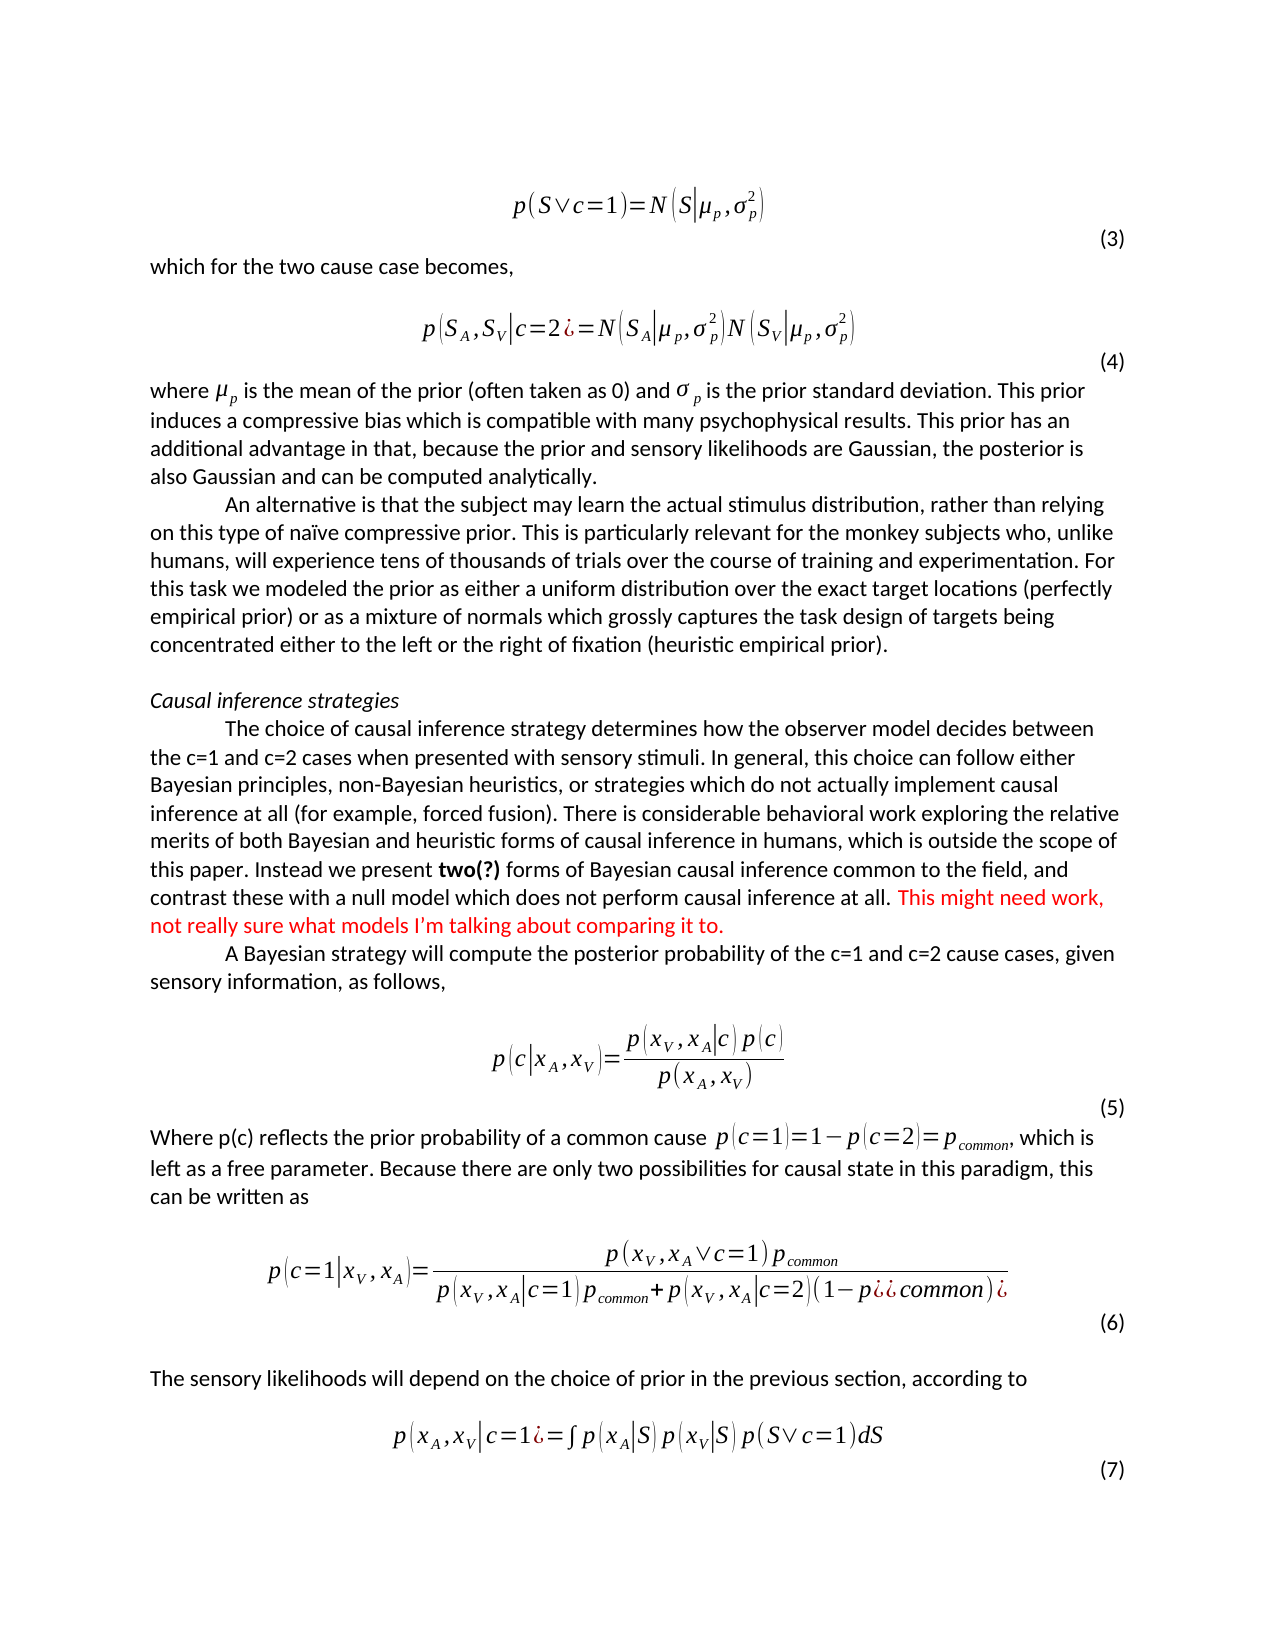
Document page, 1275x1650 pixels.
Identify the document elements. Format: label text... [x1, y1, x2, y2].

text Causal inference strategies [150, 687, 1125, 714]
text which for the two cause case becomes, [150, 252, 1125, 280]
text (7) [150, 1455, 1125, 1483]
text The sensory likelihoods will depend on the choice of prior in the previous section, according to [150, 1364, 1125, 1392]
text Where p(c) reflects the prior probability of a common cause , which is left as a free parameter. Because there are only two possibilities for causal state in this paradigm, this can be written as [150, 1121, 1125, 1210]
text An alternative is that the subject may learn the actual stimulus distribution, rather than relying on this type of naïve compressive prior. This is particularly relevant for the monkey subjects who, unlike humans, will experience tens of thousands of trials over the course of training and experimentation. For this task we modeled the prior as either a uniform distribution over the exact target locations (perfectly empirical prior) or as a mixture of normals which grossly captures the task design of targets being concentrated either to the left or the right of fixation (heuristic empirical prior). [150, 490, 1125, 658]
text (5) [150, 1093, 1125, 1121]
text The choice of causal inference strategy determines how the observer model decides between the c=1 and c=2 cases when presented with sensory stimuli. In general, this choice can follow either Bayesian principles, non-Bayesian heuristics, or strategies which do not actually implement causal inference at all (for example, forced fusion). There is considerable behavioral work exploring the relative merits of both Bayesian and heuristic forms of causal inference in humans, which is outside the scope of this paper. Instead we present two(?) forms of Bayesian causal inference common to the field, and contrast these with a null model which does not perform causal inference at all. This might need work, not really sure what models I’m talking about comparing it to. [150, 714, 1125, 939]
text where is the mean of the prior (often taken as 0) and is the prior standard deviation. This prior induces a compressive bias which is compatible with many psychophysical results. This prior has an additional advantage in that, because the prior and sensory likelihoods are Gaussian, the posterior is also Gaussian and can be computed analytically. [150, 375, 1125, 490]
text (3) [150, 224, 1125, 252]
text A Bayesian strategy will compute the posterior probability of the c=1 and c=2 cause cases, given sensory information, as follows, [150, 939, 1125, 995]
text (6) [150, 1308, 1125, 1336]
text (4) [150, 347, 1125, 375]
